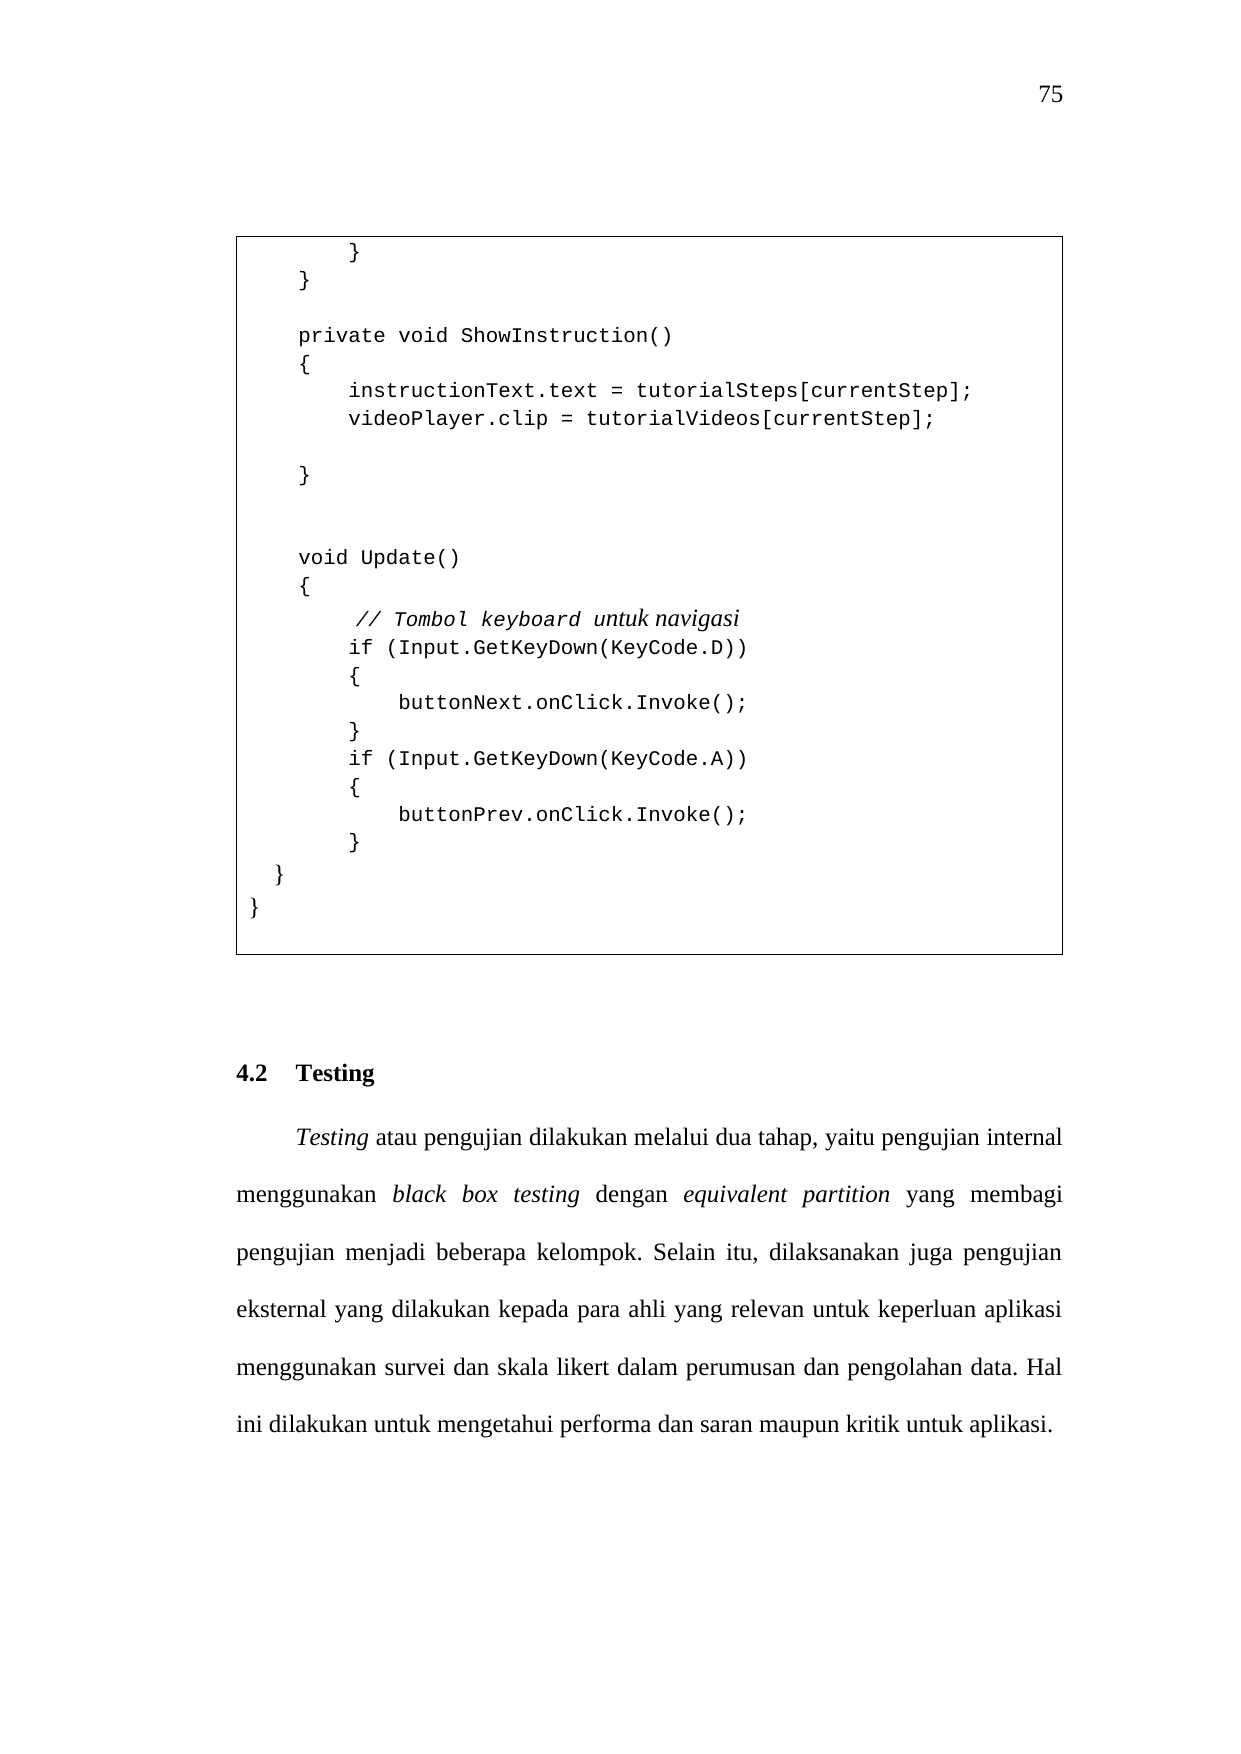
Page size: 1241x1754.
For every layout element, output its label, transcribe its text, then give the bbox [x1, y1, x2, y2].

text Testing [236, 1058, 1063, 1087]
text Testing atau pengujian dilakukan melalui dua tahap, yaitu pengujian internal menggunakan black box testing dengan equivalent partition yang membagi pengujian menjadi beberapa kelompok. Selain itu, dilaksanakan juga pengujian eksternal yang dilakukan kepada para ahli yang relevan untuk keperluan aplikasi menggunakan survei dan skala likert dalam perumusan dan pengolahan data. Hal ini dilakukan untuk mengetahui performa dan saran maupun kritik untuk aplikasi. [236, 1122, 1063, 1438]
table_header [237, 237, 1062, 954]
